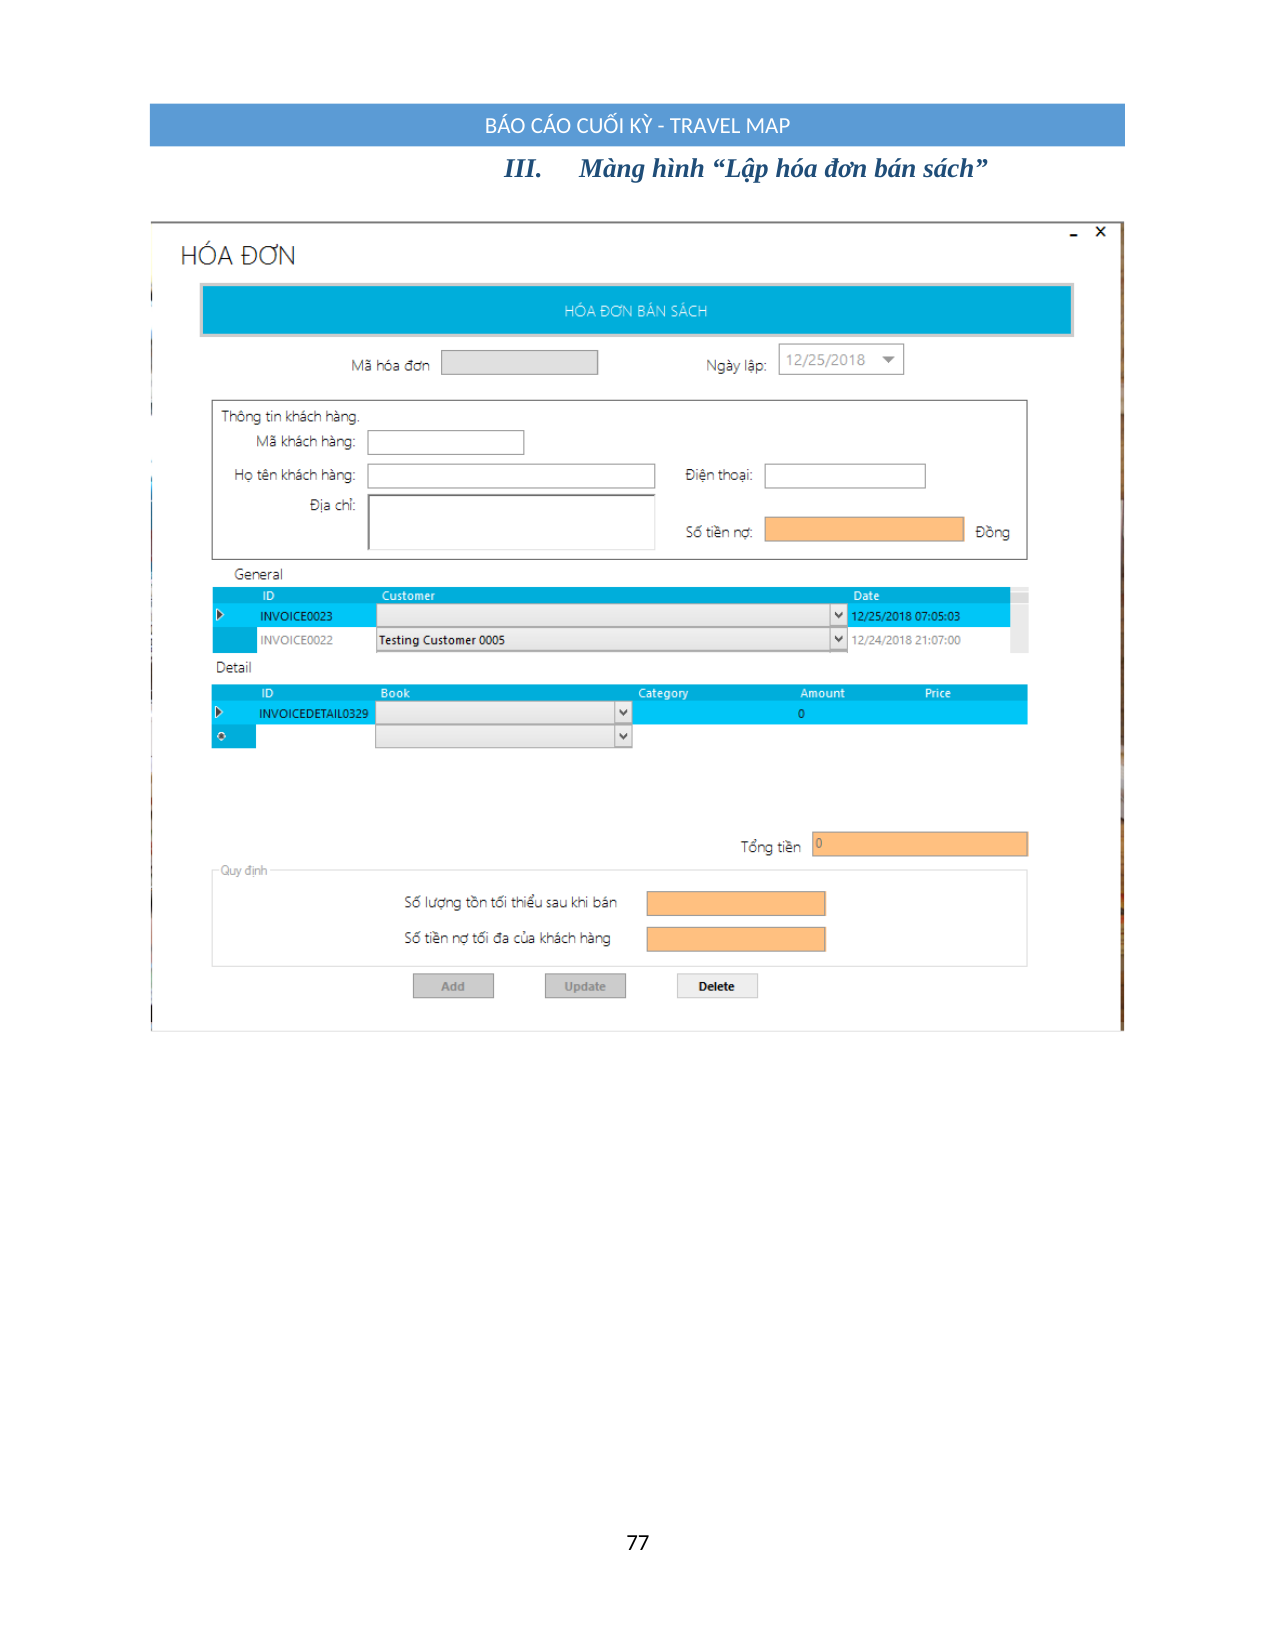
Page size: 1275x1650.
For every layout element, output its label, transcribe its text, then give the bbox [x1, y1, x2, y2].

picture [150, 218, 1125, 1034]
subtitle Màng hình “Lập hóa đơn bán sách” [504, 147, 1125, 184]
